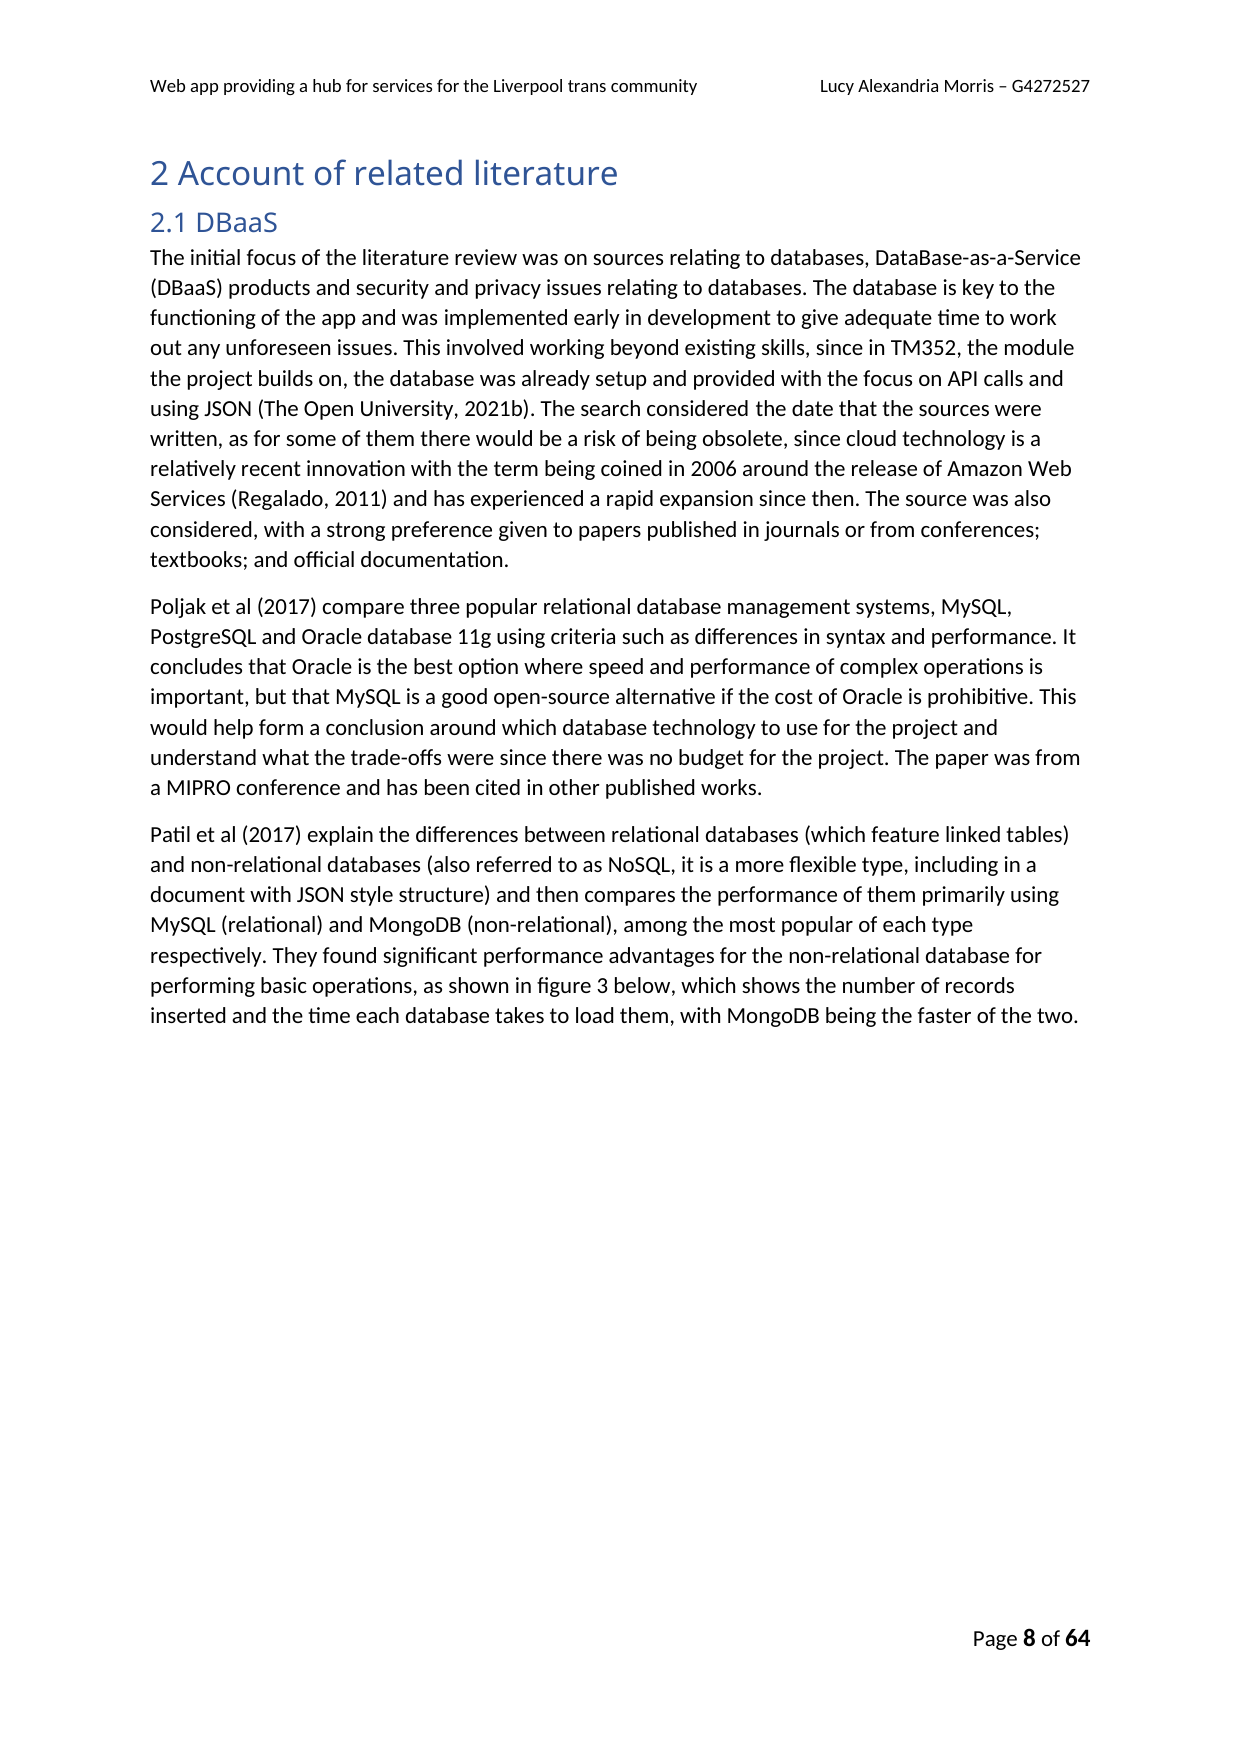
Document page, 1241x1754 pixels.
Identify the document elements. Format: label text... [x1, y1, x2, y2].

text Patil et al (2017) explain the differences between relational databases (which feature linked tables) and non-relational databases (also referred to as NoSQL, it is a more flexible type, including in a document with JSON style structure) and then compares the performance of them primarily using MySQL (relational) and MongoDB (non-relational), among the most popular of each type respectively. They found significant performance advantages for the non-relational database for performing basic operations, as shown in figure 3 below, which shows the number of records inserted and the time each database takes to load them, with MongoDB being the faster of the two. [150, 820, 1090, 1029]
subtitle 2.1 DBaaS [150, 203, 1090, 240]
text The initial focus of the literature review was on sources relating to databases, DataBase-as-a-Service (DBaaS) products and security and privacy issues relating to databases. The database is key to the functioning of the app and was implemented early in development to give adequate time to work out any unforeseen issues. This involved working beyond existing skills, since in TM352, the module the project builds on, the database was already setup and provided with the focus on API calls and using JSON (The Open University, 2021b). The search considered the date that the sources were written, as for some of them there would be a risk of being obsolete, since cloud technology is a relatively recent innovation with the term being coined in 2006 around the release of Amazon Web Services (Regalado, 2011) and has experienced a rapid expansion since then. The source was also considered, with a strong preference given to papers published in journals or from conferences; textbooks; and official documentation. [150, 243, 1090, 573]
subtitle 2 Account of related literature [150, 150, 1090, 195]
text Poljak et al (2017) compare three popular relational database management systems, MySQL, PostgreSQL and Oracle database 11g using criteria such as differences in syntax and performance. It concludes that Oracle is the best option where speed and performance of complex operations is important, but that MySQL is a good open-source alternative if the cost of Oracle is prohibitive. This would help form a conclusion around which database technology to use for the project and understand what the trade-offs were since there was no budget for the project. The paper was from a MIPRO conference and has been cited in other published works. [150, 592, 1090, 801]
